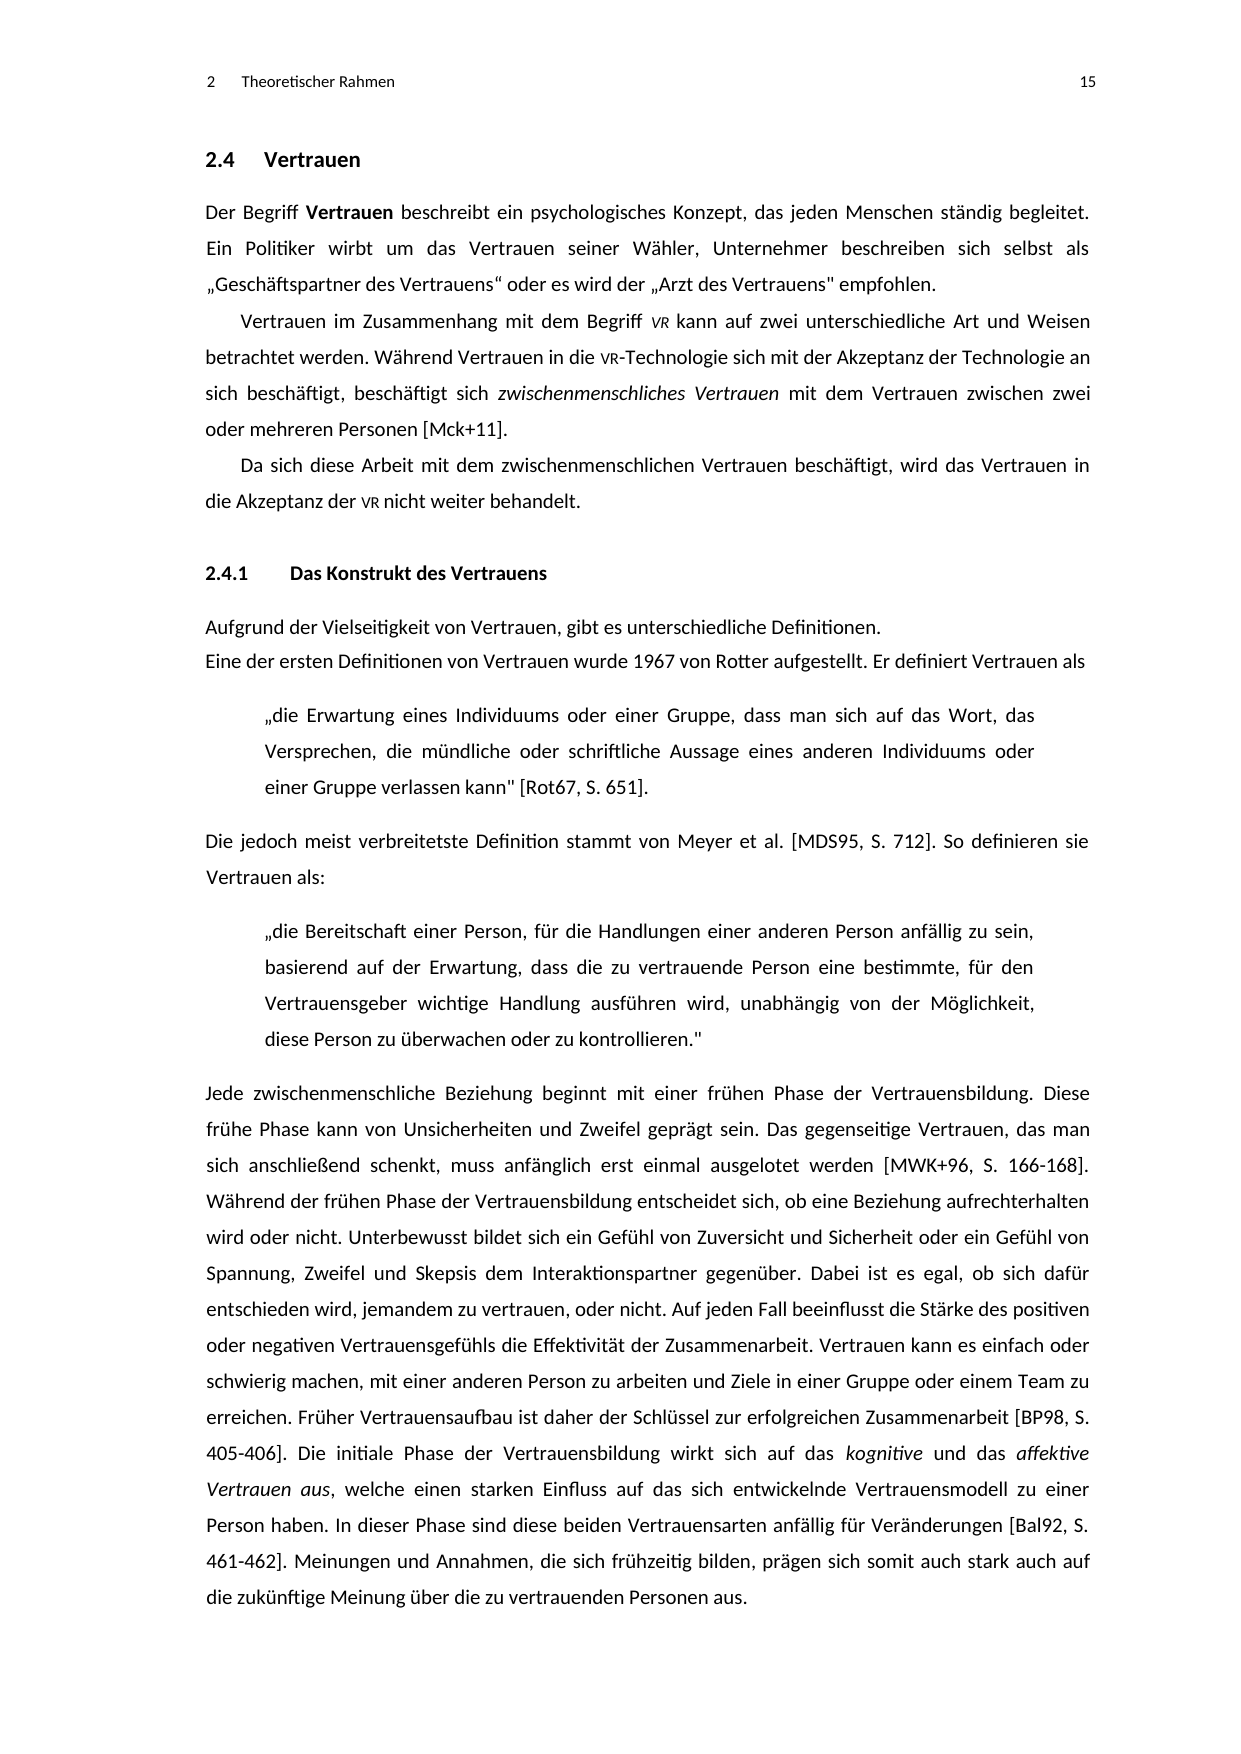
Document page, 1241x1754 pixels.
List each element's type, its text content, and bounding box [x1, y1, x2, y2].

text Da sich diese Arbeit mit dem zwischenmenschlichen Vertrauen beschäftigt, wird das Vertrauen in die Akzeptanz der VR nicht weiter behandelt. [205, 452, 1091, 514]
text Der Begriff Vertrauen beschreibt ein psychologisches Konzept, das jeden Menschen ständig begleitet. Ein Politiker wirbt um das Vertrauen seiner Wähler, Unternehmer beschreiben sich selbst als „Geschäftspartner des Vertrauens“ oder es wird der „Arzt des Vertrauens" empfohlen. [205, 199, 1091, 297]
text Vertrauen im Zusammenhang mit dem Begriff VR kann auf zwei unterschiedliche Art und Weisen betrachtet werden. Während Vertrauen in die VR-Technologie sich mit der Akzeptanz der Technologie an sich beschäftigt, beschäftigt sich zwischenmenschliches Vertrauen mit dem Vertrauen zwischen zwei oder mehreren Personen [Mck+11]. [205, 308, 1091, 441]
text „die Erwartung eines Individuums oder einer Gruppe, dass man sich auf das Wort, das Versprechen, die mündliche oder schriftliche Aussage eines anderen Individuums oder einer Gruppe verlassen kann" [Rot67, S. 651]. [263, 702, 1036, 800]
text 2.4 Vertrauen [205, 145, 1131, 173]
text 2.4.1 Das Konstrukt des Vertrauens [205, 561, 1131, 586]
text Die jedoch meist verbreitetste Definition stammt von Meyer et al. [MDS95, S. 712]. So definieren sie Vertrauen als: [205, 828, 1091, 889]
text „die Bereitschaft einer Person, für die Handlungen einer anderen Person anfällig zu sein, basierend auf der Erwartung, dass die zu vertrauende Person eine bestimmte, für den Vertrauensgeber wichtige Handlung ausführen wird, unabhängig von der Möglichkeit, diese Person zu überwachen oder zu kontrollieren." [263, 918, 1036, 1051]
text Jede zwischenmenschliche Beziehung beginnt mit einer frühen Phase der Vertrauensbildung. Diese frühe Phase kann von Unsicherheiten und Zweifel geprägt sein. Das gegenseitige Vertrauen, das man sich anschließend schenkt, muss anfänglich erst einmal ausgelotet werden [MWK+96, S. 166-168]. Während der frühen Phase der Vertrauensbildung entscheidet sich, ob eine Beziehung aufrechterhalten wird oder nicht. Unterbewusst bildet sich ein Gefühl von Zuversicht und Sicherheit oder ein Gefühl von Spannung, Zweifel und Skepsis dem Interaktionspartner gegenüber. Dabei ist es egal, ob sich dafür entschieden wird, jemandem zu vertrauen, oder nicht. Auf jeden Fall beeinflusst die Stärke des positiven oder negativen Vertrauensgefühls die Effektivität der Zusammenarbeit. Vertrauen kann es einfach oder schwierig machen, mit einer anderen Person zu arbeiten und Ziele in einer Gruppe oder einem Team zu erreichen. Früher Vertrauensaufbau ist daher der Schlüssel zur erfolgreichen Zusammenarbeit [BP98, S. 405-406]. Die initiale Phase der Vertrauensbildung wirkt sich auf das kognitive und das affektive Vertrauen aus, welche einen starken Einfluss auf das sich entwickelnde Vertrauensmodell zu einer Person haben. In dieser Phase sind diese beiden Vertrauensarten anfällig für Veränderungen [Bal92, S. 461-462]. Meinungen und Annahmen, die sich frühzeitig bilden, prägen sich somit auch stark auch auf die zukünftige Meinung über die zu vertrauenden Personen aus. [205, 1080, 1091, 1610]
text Eine der ersten Definitionen von Vertrauen wurde 1967 von Rotter aufgestellt. Er definiert Vertrauen als [205, 648, 1091, 674]
text Aufgrund der Vielseitigkeit von Vertrauen, gibt es unterschiedliche Definitionen. [205, 614, 1091, 639]
